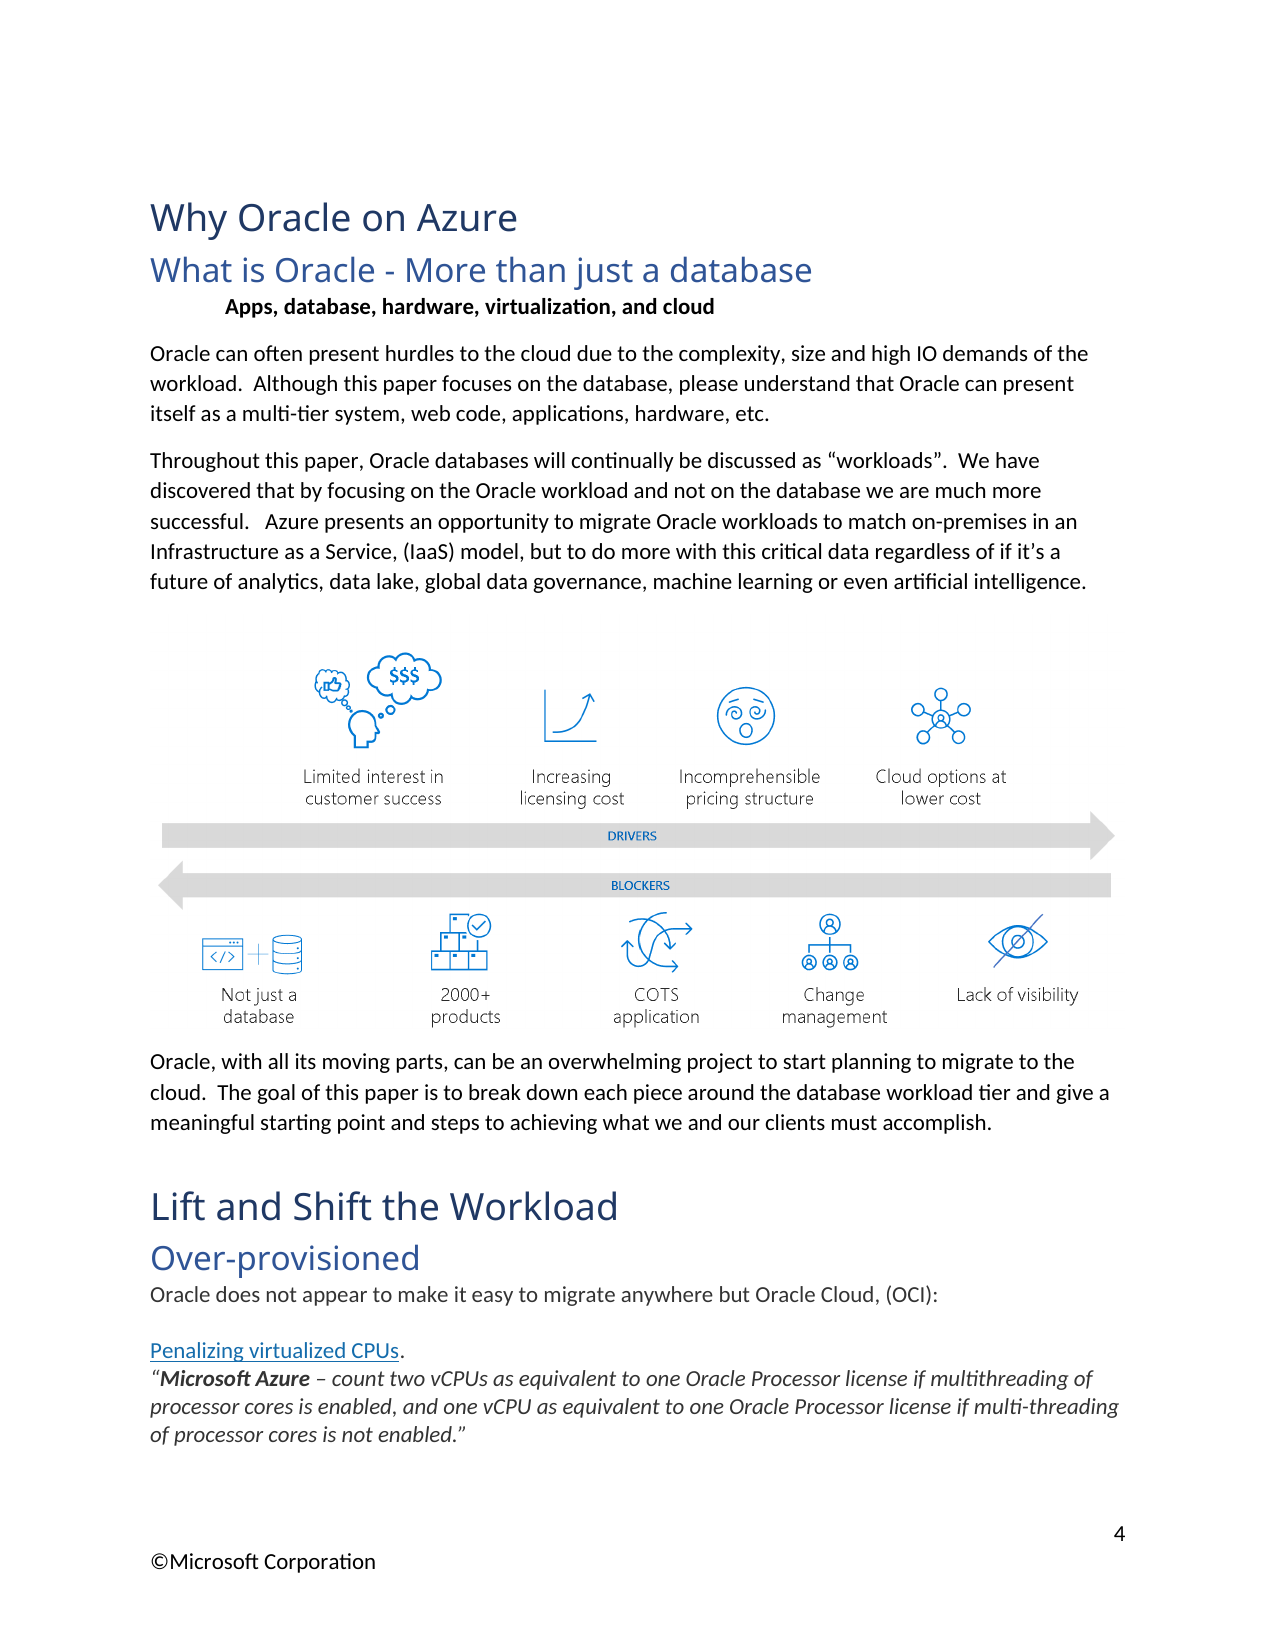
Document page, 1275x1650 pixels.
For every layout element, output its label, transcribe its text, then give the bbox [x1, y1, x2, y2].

subtitle Over-provisioned [150, 1235, 1125, 1280]
subtitle Why Oracle on Azure [150, 192, 1125, 243]
text Oracle can often present hurdles to the cloud due to the complexity, size and high IO demands of the workload. Although this paper focuses on the database, please understand that Oracle can present itself as a multi-tier system, web code, applications, hardware, etc. [150, 339, 1125, 428]
text Oracle, with all its moving parts, can be an overwhelming project to start planning to migrate to the cloud. The goal of this paper is to break down each piece around the database workload tier and give a meaningful starting point and steps to achieving what we and our clients must accomplish. [150, 1047, 1125, 1136]
picture [150, 614, 1125, 1029]
text “Microsoft Azure – count two vCPUs as equivalent to one Oracle Processor license if multithreading of processor cores is enabled, and one vCPU as equivalent to one Oracle Processor license if multi-threading of processor cores is not enabled.” [150, 1364, 1125, 1448]
text Throughout this paper, Oracle databases will continually be discussed as “workloads”. We have discovered that by focusing on the Oracle workload and not on the database we are much more successful. Azure presents an opportunity to migrate Oracle workloads to match on-premises in an Infrastructure as a Service, (IaaS) model, but to do more with this critical data regardless of if it’s a future of analytics, data lake, global data governance, machine learning or even artificial intelligence. [150, 446, 1125, 595]
text Oracle does not appear to make it easy to migrate anywhere but Oracle Cloud, (OCI): [150, 1280, 1125, 1308]
text Penalizing virtualized CPUs. [150, 1336, 1125, 1364]
subtitle Lift and Shift the Workload [150, 1180, 1125, 1231]
subtitle What is Oracle - More than just a database [150, 247, 1125, 292]
text Apps, database, hardware, virtualization, and cloud [150, 292, 1125, 320]
